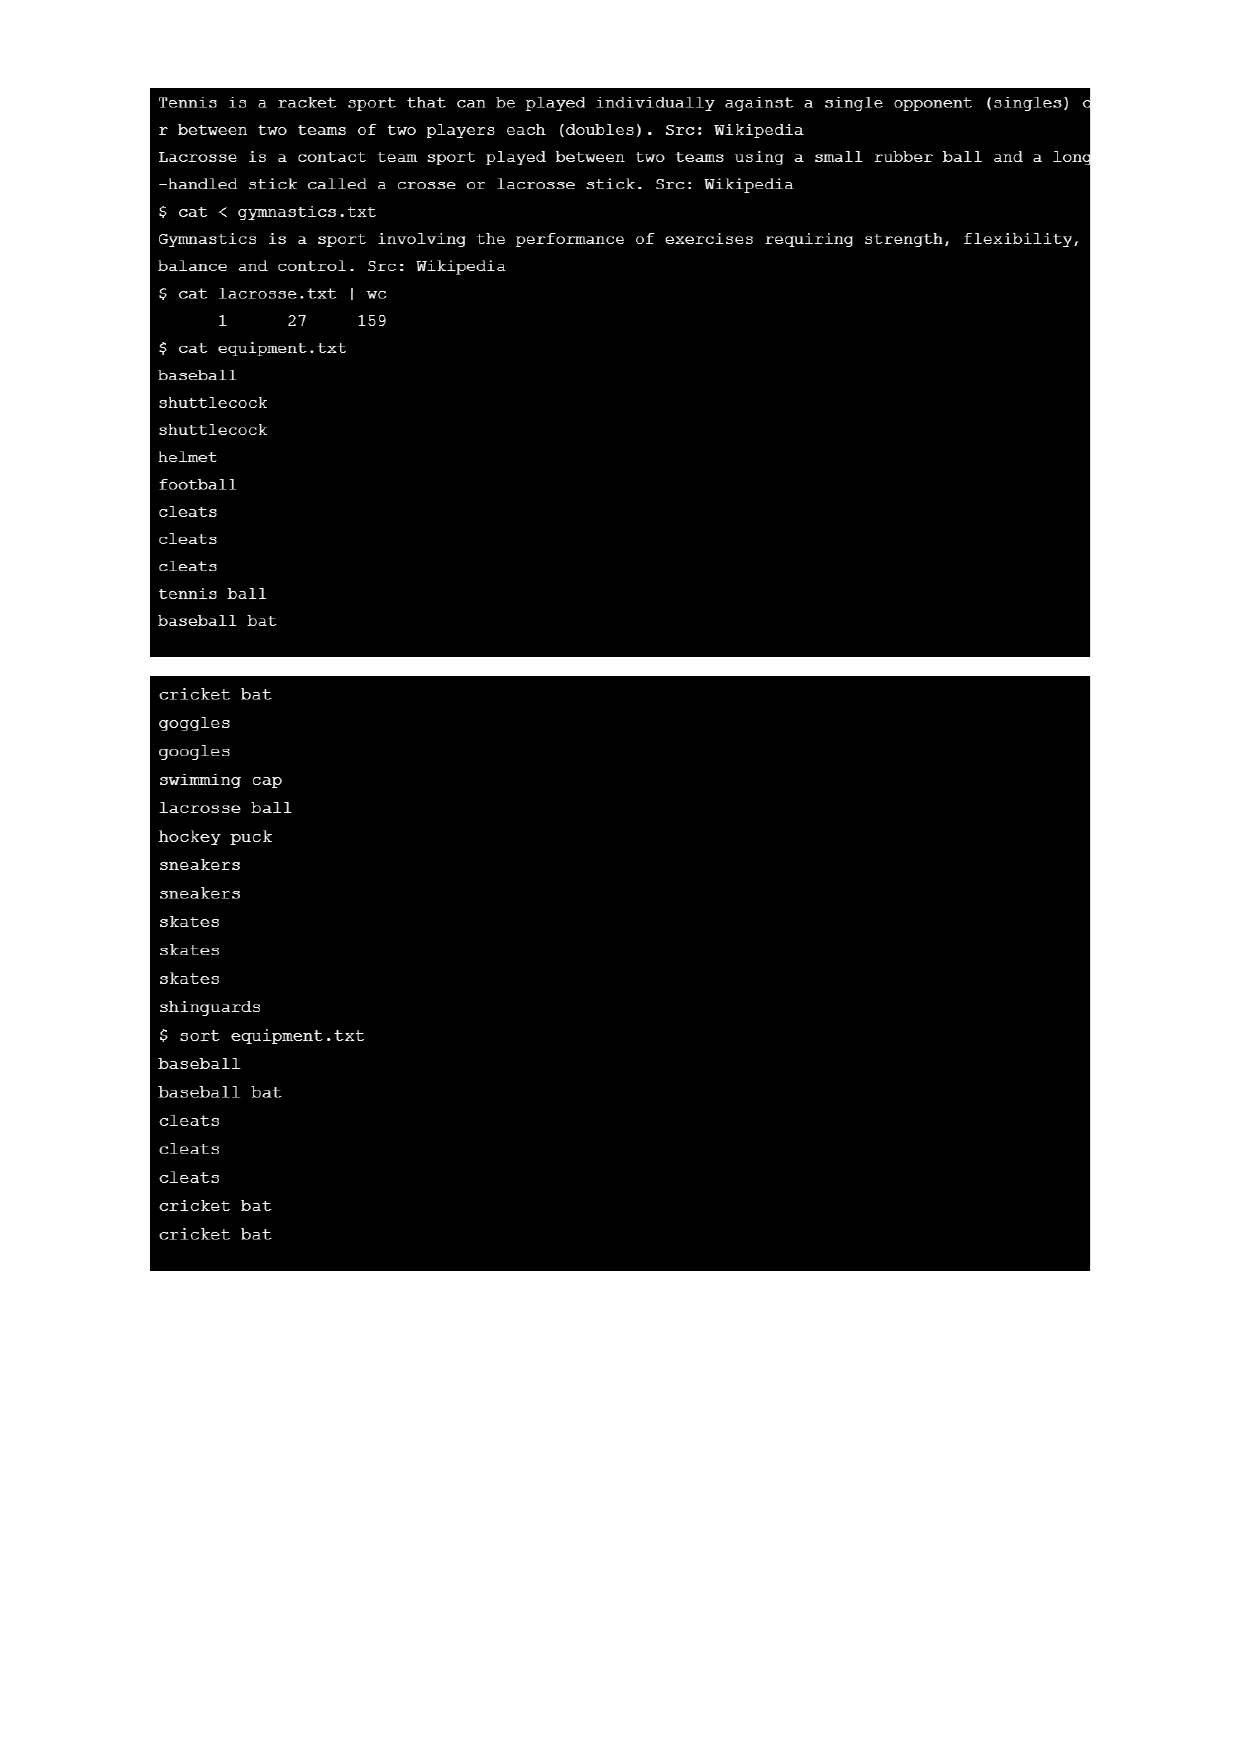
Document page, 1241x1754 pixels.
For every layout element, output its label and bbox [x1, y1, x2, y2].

picture [150, 88, 1091, 657]
picture [150, 676, 1091, 1271]
